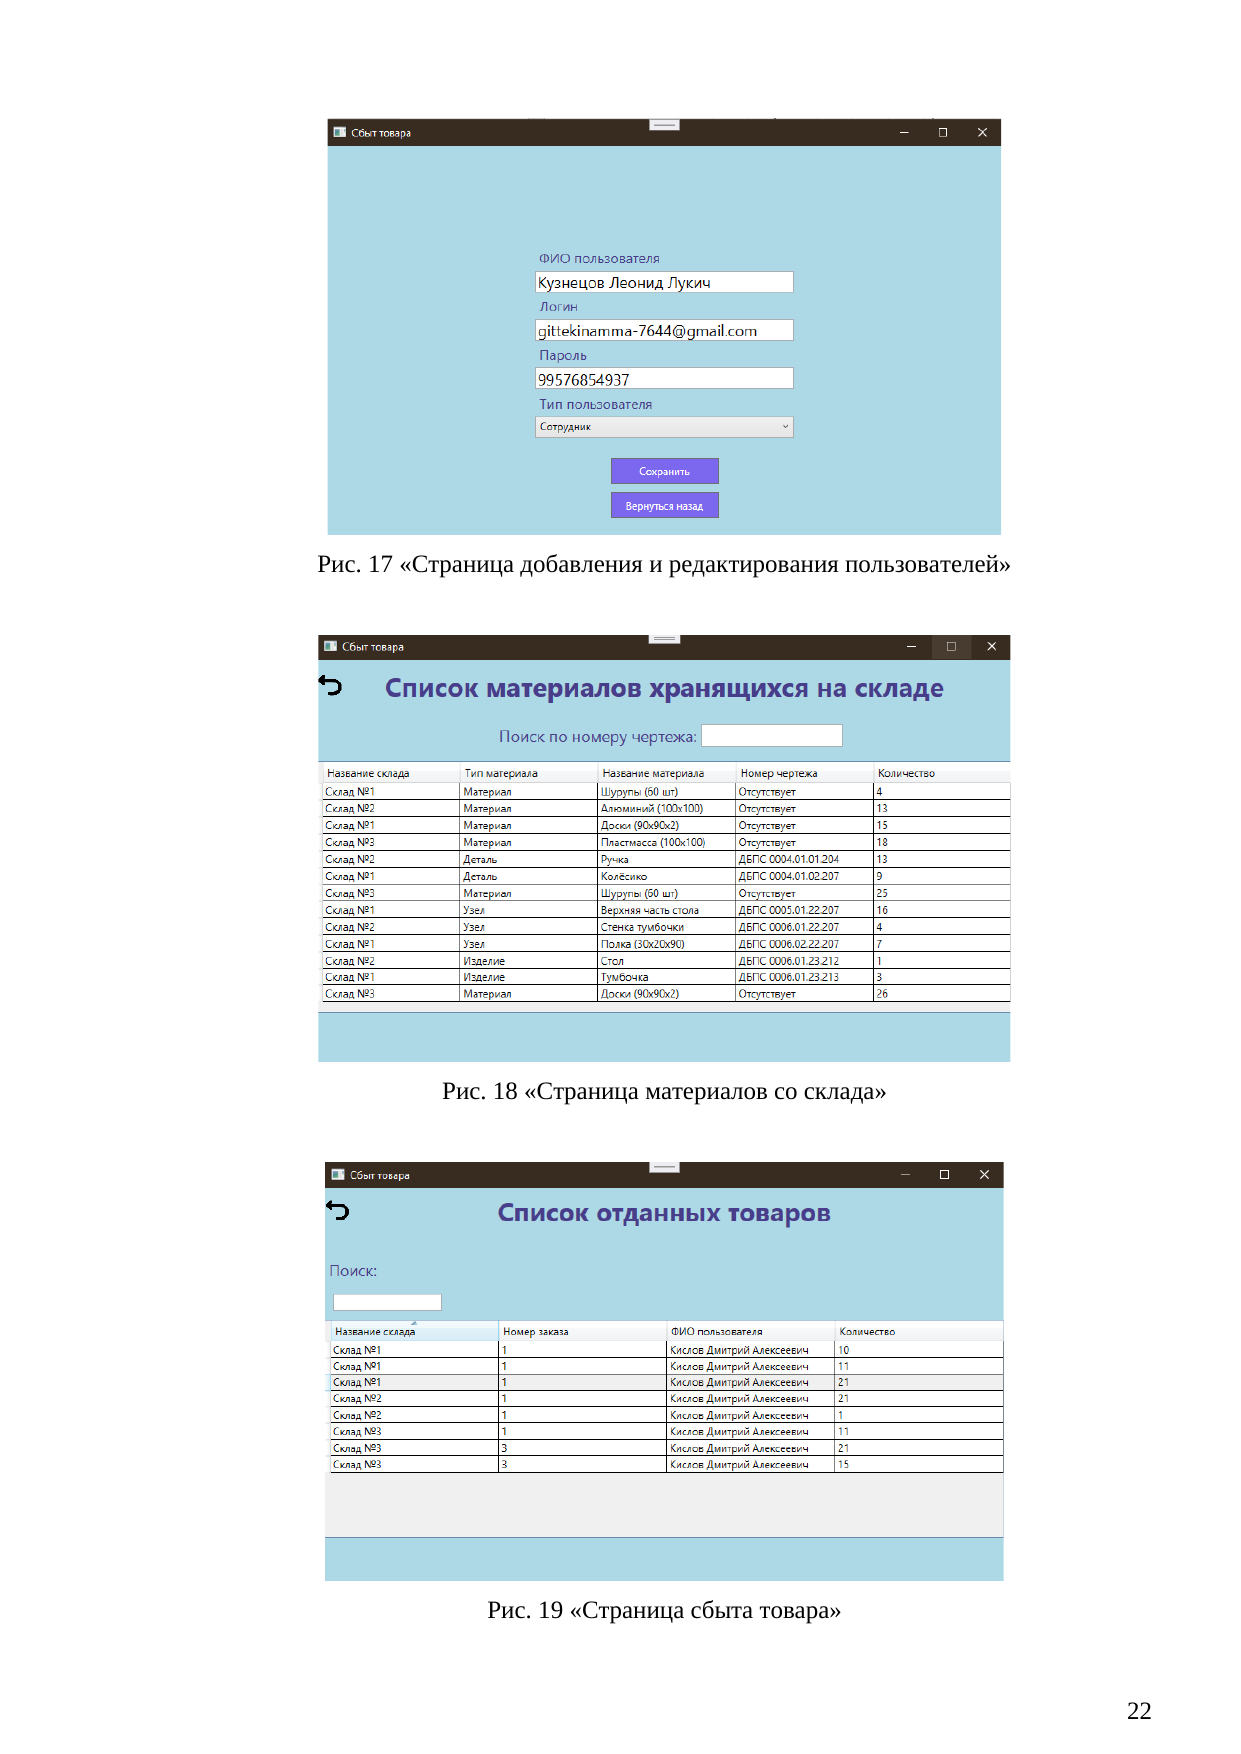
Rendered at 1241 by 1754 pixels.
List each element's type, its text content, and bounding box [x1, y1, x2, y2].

picture [318, 635, 1011, 1062]
picture [327, 118, 1002, 535]
text Рис. 18 «Страница материалов со склада» [177, 1076, 1152, 1104]
picture [325, 1162, 1004, 1581]
text Рис. 19 «Страница сбыта товара» [177, 1595, 1152, 1624]
text Рис. 17 «Страница добавления и редактирования пользователей» [177, 549, 1152, 577]
